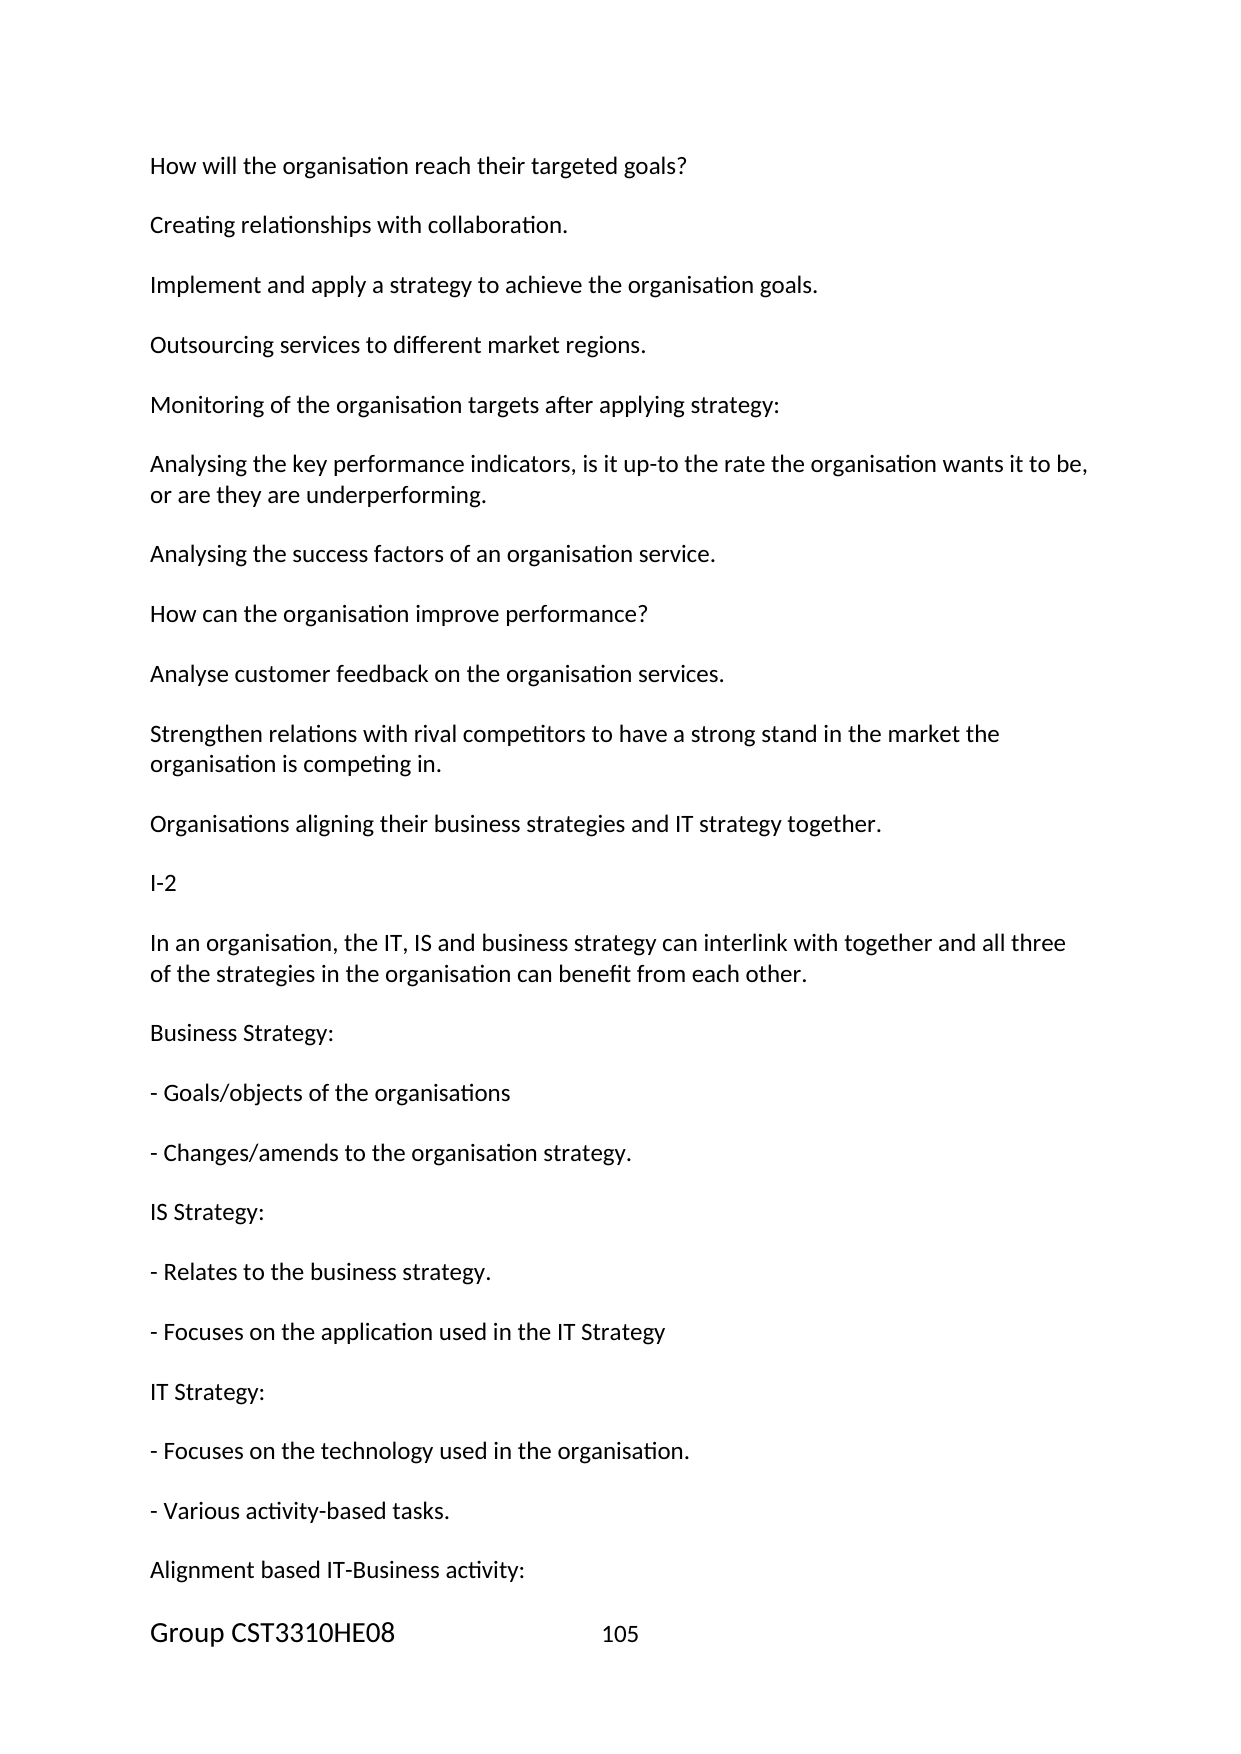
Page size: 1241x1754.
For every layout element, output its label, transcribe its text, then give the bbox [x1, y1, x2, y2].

text I-2 [150, 868, 1090, 898]
text - Changes/amends to the organisation strategy. [150, 1137, 1090, 1167]
text Business Strategy: [150, 1017, 1090, 1048]
text Analysing the key performance indicators, is it up-to the rate the organisation wants it to be, or are they are underperforming. [150, 448, 1090, 509]
text - Relates to the business strategy. [150, 1256, 1090, 1287]
text Analysing the success factors of an organisation service. [150, 539, 1090, 569]
text How will the organisation reach their targeted goals? [150, 150, 1090, 181]
text Outsourcing services to different market regions. [150, 329, 1090, 359]
text Creating relationships with collaboration. [150, 210, 1090, 240]
text Implement and apply a strategy to achieve the organisation goals. [150, 269, 1090, 300]
text IS Strategy: [150, 1197, 1090, 1227]
text Strengthen relations with rival competitors to have a strong stand in the market the organisation is competing in. [150, 718, 1090, 779]
text How can the organisation improve performance? [150, 598, 1090, 629]
text Organisations aligning their business strategies and IT strategy together. [150, 808, 1090, 838]
text - Focuses on the application used in the IT Strategy [150, 1316, 1090, 1346]
text Alignment based IT-Business activity: [150, 1555, 1090, 1585]
text In an organisation, the IT, IS and business strategy can interlink with together and all three of the strategies in the organisation can benefit from each other. [150, 927, 1090, 988]
text - Focuses on the technology used in the organisation. [150, 1435, 1090, 1466]
text - Various activity-based tasks. [150, 1495, 1090, 1526]
text Monitoring of the organisation targets after applying strategy: [150, 389, 1090, 419]
text - Goals/objects of the organisations [150, 1077, 1090, 1108]
text Analyse customer feedback on the organisation services. [150, 658, 1090, 688]
text IT Strategy: [150, 1376, 1090, 1406]
